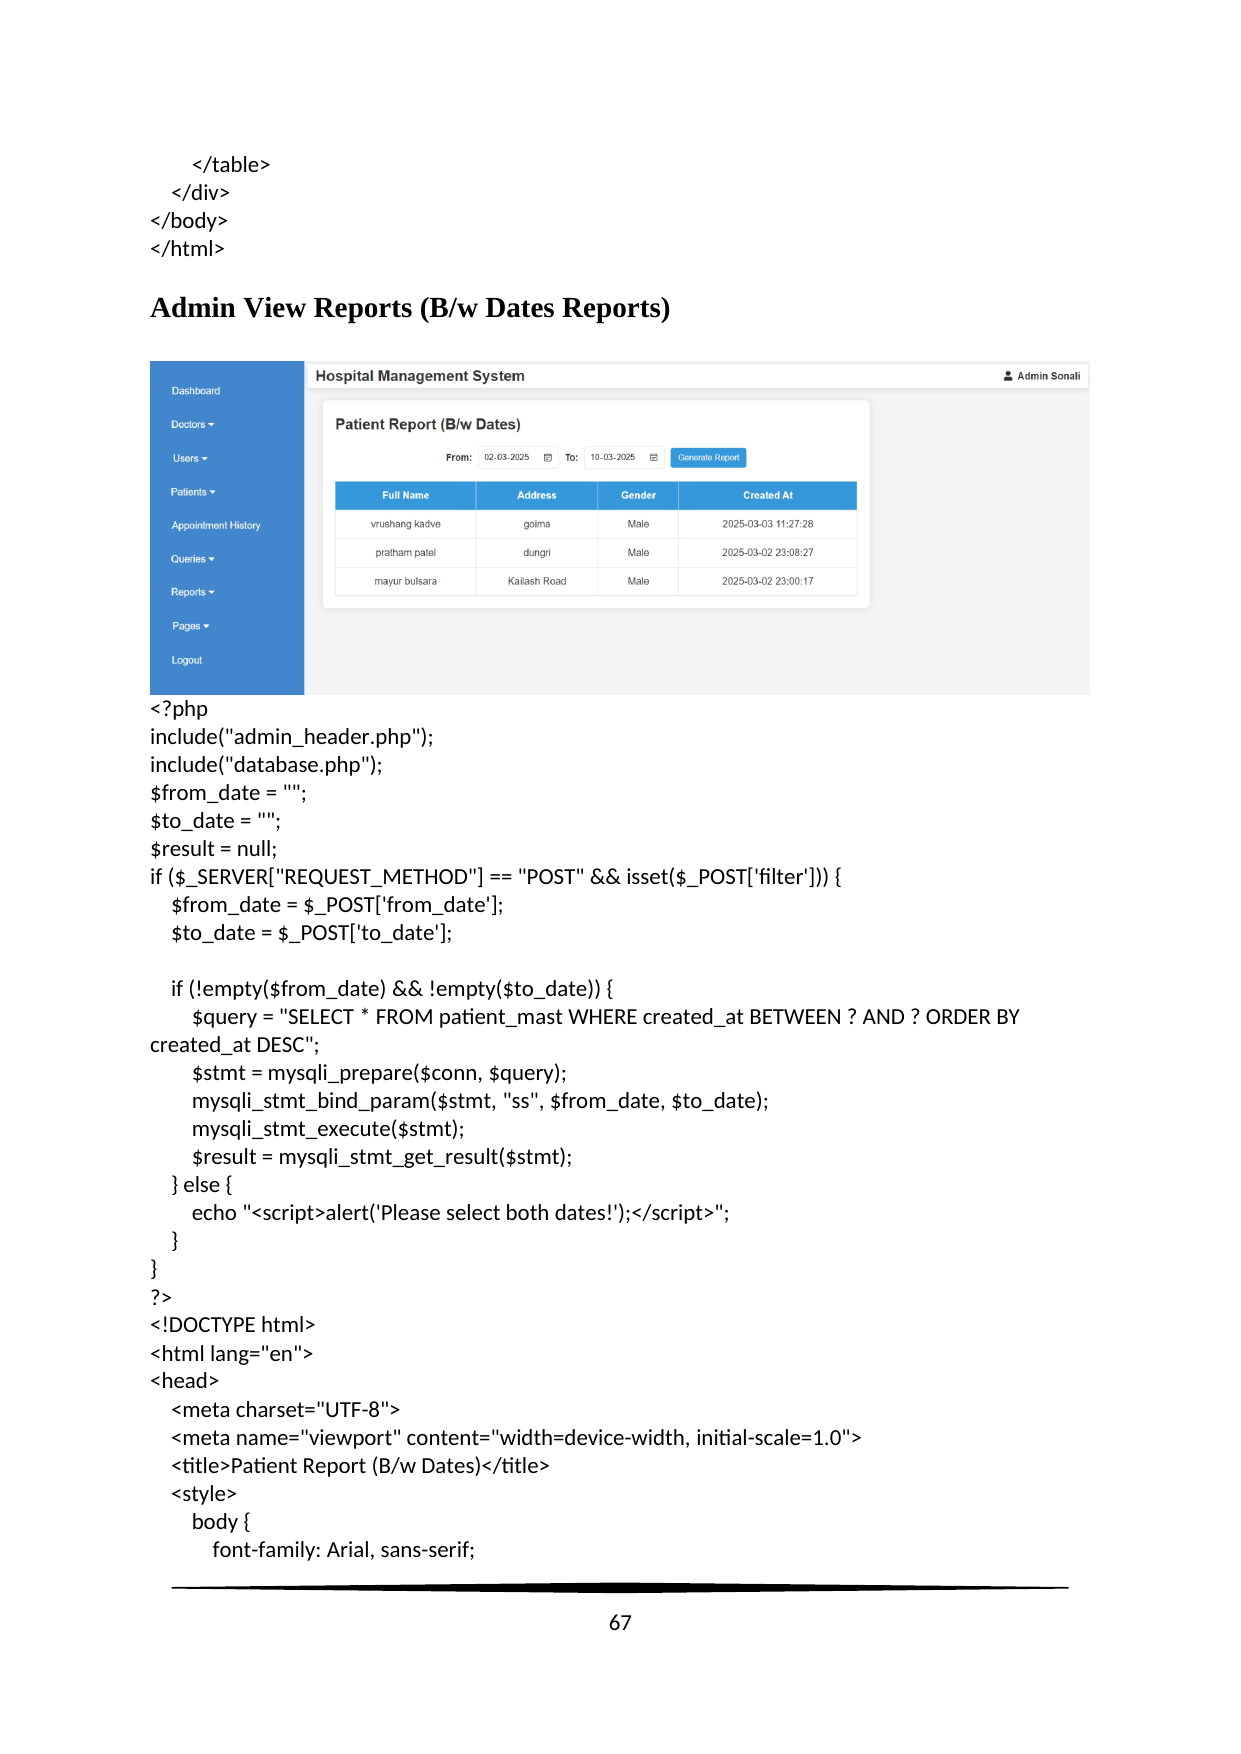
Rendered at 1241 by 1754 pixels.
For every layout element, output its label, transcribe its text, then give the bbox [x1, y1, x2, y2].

text body { [150, 1507, 1090, 1535]
text $to_date = $_POST['to_date']; [150, 918, 1090, 946]
text <!DOCTYPE html> [150, 1311, 1090, 1339]
text include("admin_header.php"); [150, 722, 1090, 750]
text $result = null; [150, 834, 1090, 862]
text } else { [150, 1171, 1090, 1198]
text if ($_SERVER["REQUEST_METHOD"] == "POST" && isset($_POST['filter'])) { [150, 862, 1090, 890]
text </div> [150, 178, 1090, 206]
text <meta name="viewport" content="width=device-width, initial-scale=1.0"> [150, 1423, 1090, 1451]
text } [150, 1227, 1090, 1254]
text $query = "SELECT * FROM patient_mast WHERE created_at BETWEEN ? AND ? ORDER BY created_at DESC"; [150, 1002, 1090, 1058]
text mysqli_stmt_execute($stmt); [150, 1114, 1090, 1142]
text } [150, 1254, 1090, 1283]
text $from_date = ""; [150, 778, 1090, 806]
text Admin View Reports (B/w Dates Reports) [150, 290, 1090, 324]
text include("database.php"); [150, 750, 1090, 778]
text $to_date = ""; [150, 806, 1090, 834]
text mysqli_stmt_bind_param($stmt, "ss", $from_date, $to_date); [150, 1086, 1090, 1114]
text </table> [150, 150, 1090, 178]
text <style> [150, 1479, 1090, 1507]
text </html> [150, 234, 1090, 262]
text echo "<script>alert('Please select both dates!');</script>"; [150, 1198, 1090, 1227]
text <?php [150, 695, 1090, 722]
picture [150, 361, 1091, 695]
text if (!empty($from_date) && !empty($to_date)) { [150, 974, 1090, 1002]
text ?> [150, 1283, 1090, 1311]
text font-family: Arial, sans-serif; [150, 1535, 1090, 1563]
text $result = mysqli_stmt_get_result($stmt); [150, 1142, 1090, 1171]
text <meta charset="UTF-8"> [150, 1395, 1090, 1423]
text $from_date = $_POST['from_date']; [150, 890, 1090, 918]
text $stmt = mysqli_prepare($conn, $query); [150, 1058, 1090, 1086]
text </body> [150, 206, 1090, 234]
text <head> [150, 1367, 1090, 1395]
text <title>Patient Report (B/w Dates)</title> [150, 1451, 1090, 1479]
text <html lang="en"> [150, 1339, 1090, 1367]
